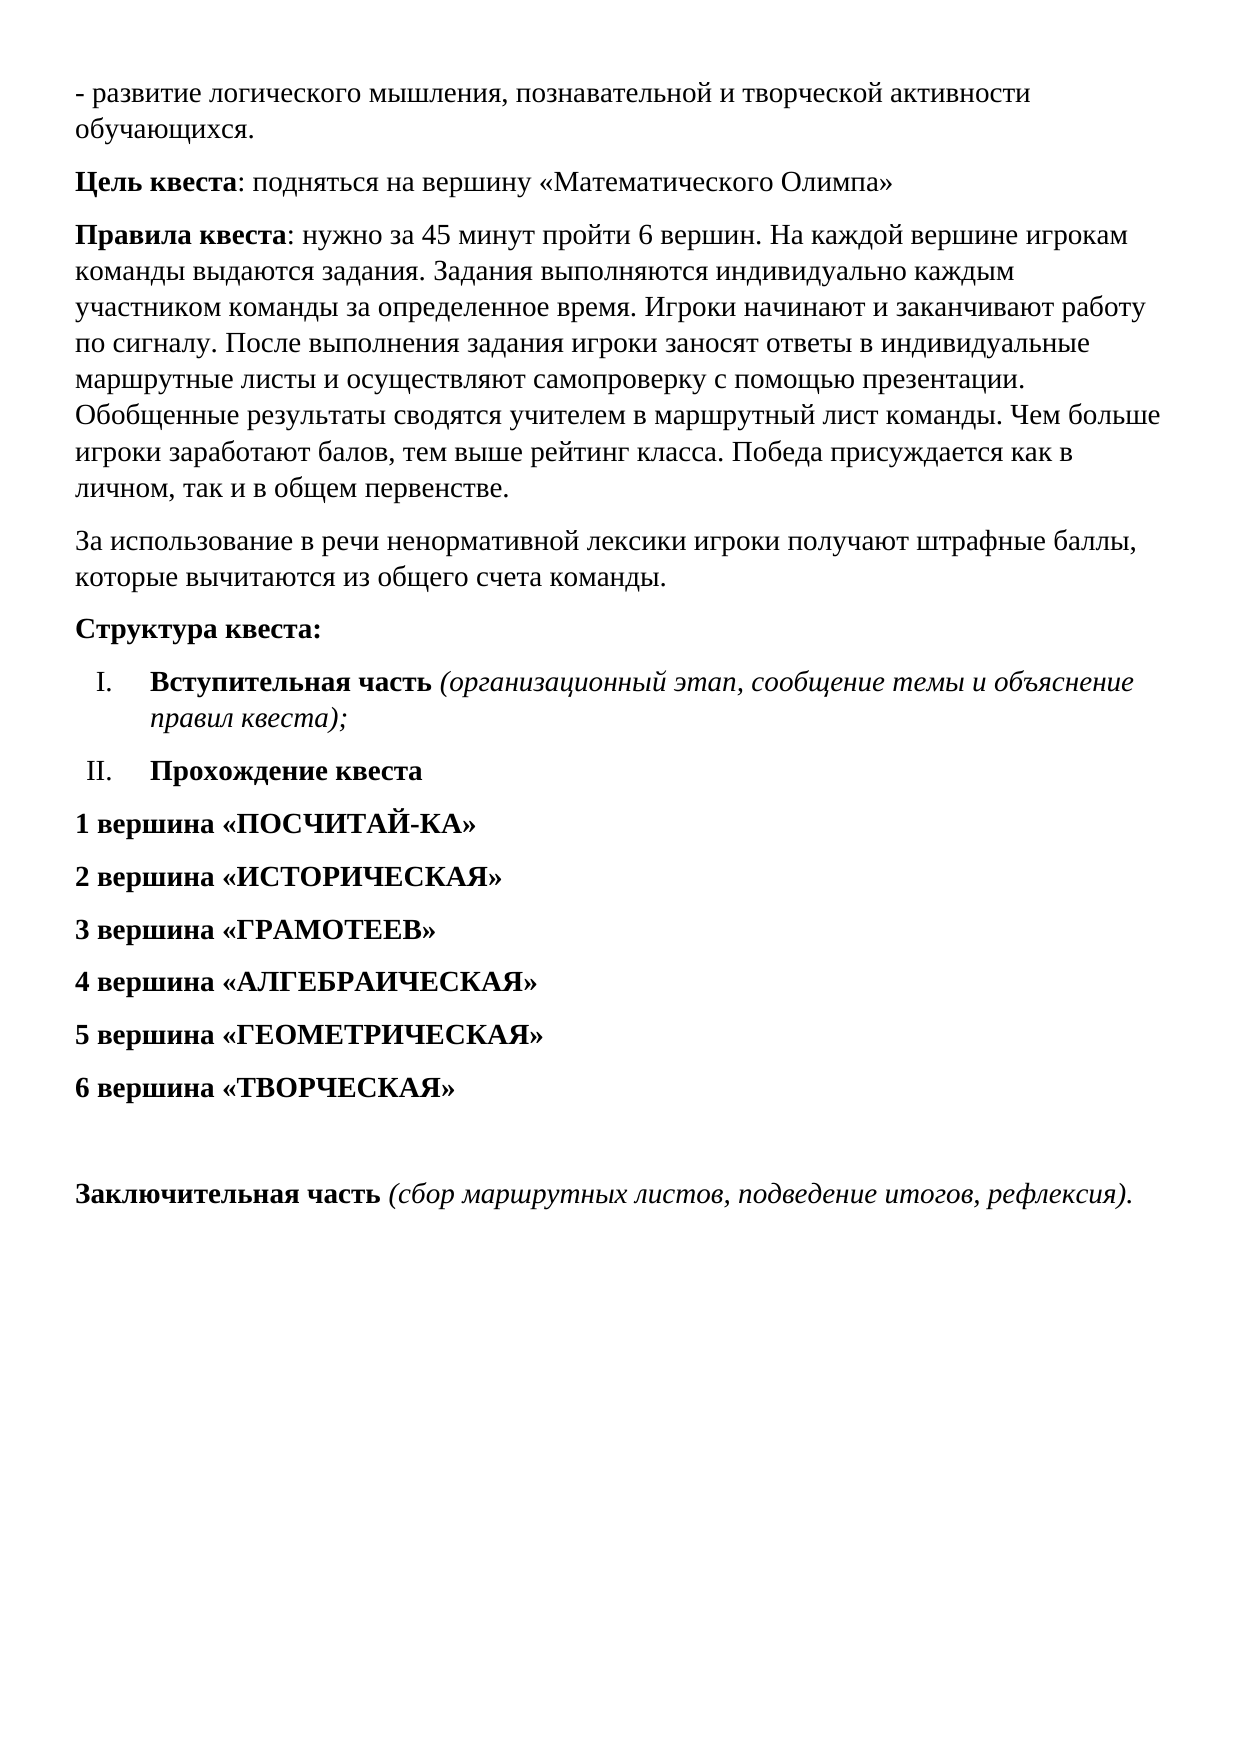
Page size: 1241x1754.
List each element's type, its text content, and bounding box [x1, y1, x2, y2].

text - развитие логического мышления, познавательной и творческой активности обучающихся. [75, 75, 1165, 145]
list Прохождение квеста [112, 753, 1165, 787]
text За использование в речи ненормативной лексики игроки получают штрафные баллы, которые вычитаются из общего счета команды. [75, 523, 1165, 592]
text 6 вершина «ТВОРЧЕСКАЯ» [75, 1070, 1165, 1104]
text 4 вершина «АЛГЕБРАИЧЕСКАЯ» [75, 964, 1165, 998]
text Структура квеста: [75, 612, 1165, 645]
text Правила квеста: нужно за 45 минут пройти 6 вершин. На каждой вершине игрокам команды выдаются задания. Задания выполняются индивидуально каждым участником команды за определенное время. Игроки начинают и заканчивают работу по сигналу. После выполнения задания игроки заносят ответы в индивидуальные маршрутные листы и осуществляют самопроверку с помощью презентации. Обобщенные результаты сводятся учителем в маршрутный лист команды. Чем больше игроки заработают балов, тем выше рейтинг класса. Победа присуждается как в личном, так и в общем первенстве. [75, 217, 1165, 503]
text 3 вершина «ГРАМОТЕЕВ» [75, 912, 1165, 945]
text Заключительная часть (сбор маршрутных листов, подведение итогов, рефлексия). [75, 1176, 1165, 1209]
list Вступительная часть (организационный этап, сообщение темы и объяснение правил квеста); [112, 664, 1165, 734]
text 5 вершина «ГЕОМЕТРИЧЕСКАЯ» [75, 1017, 1165, 1051]
text 2 вершина «ИСТОРИЧЕСКАЯ» [75, 859, 1165, 892]
text 1 вершина «ПОСЧИТАЙ-КА» [75, 806, 1165, 840]
text Цель квеста: подняться на вершину «Математического Олимпа» [75, 164, 1165, 197]
